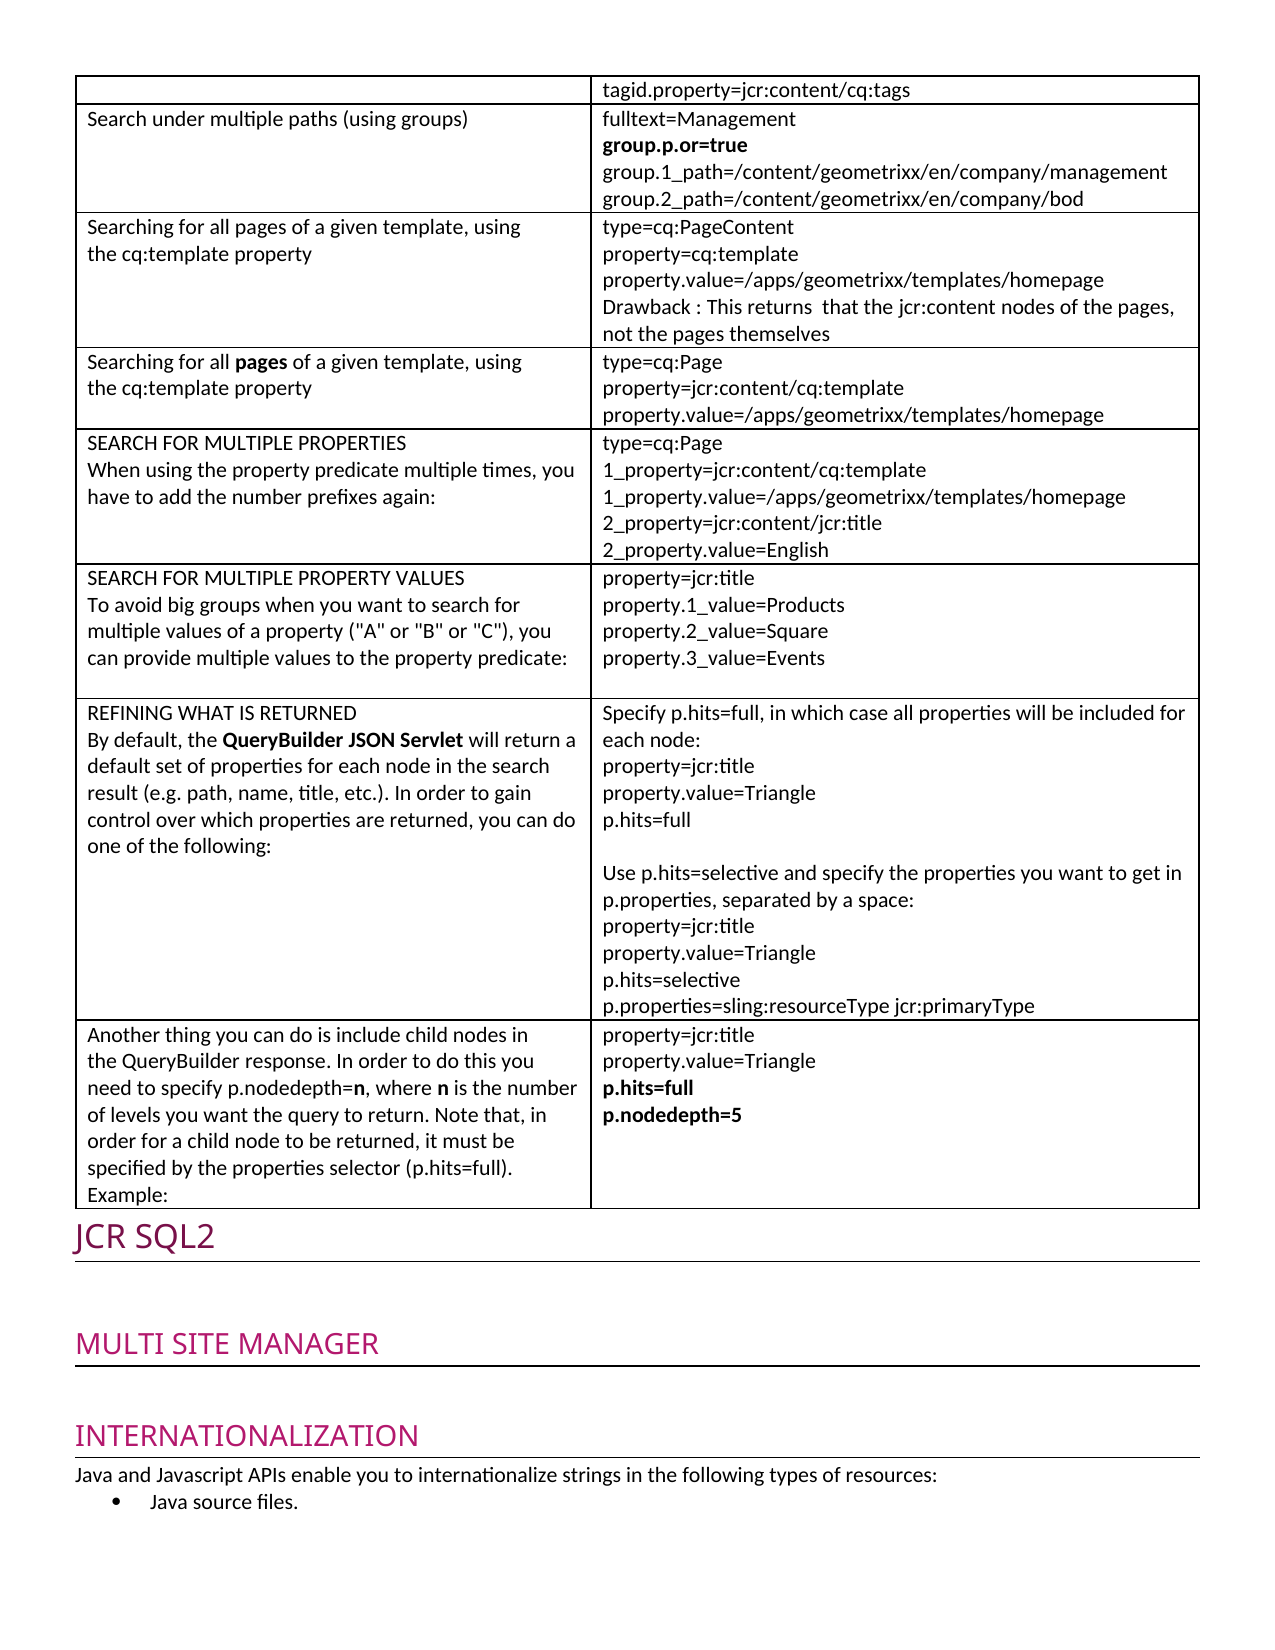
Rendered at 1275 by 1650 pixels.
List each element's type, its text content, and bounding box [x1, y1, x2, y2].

table_cell Search under multiple paths (using groups) [77, 105, 590, 211]
table_cell Another thing you can do is include child nodes in the QueryBuilder response. In order to do this you need to specify p.nodedepth=n, where n is the number of levels you want the query to return. Note that, in order for a child node to be returned, it must be specified by the properties selector (p.hits=full). Example: [77, 1021, 590, 1207]
table_cell Searching for all pages of a given template, using the cq:template property [77, 213, 590, 346]
subtitle MULTI SITE MANAGER [75, 1323, 1200, 1365]
table_cell property=jcr:title property.value=Triangle p.hits=full p.nodedepth=5 [592, 1021, 1198, 1207]
table_cell Specify p.hits=full, in which case all properties will be included for each node: property=jcr:title property.value=Triangle p.hits=full Use p.hits=selective and specify the properties you want to get in p.properties, separated by a space: property=jcr:title property.value=Triangle p.hits=selective p.properties=sling:resourceType jcr:primaryType [592, 699, 1198, 1019]
table_cell SEARCH FOR MULTIPLE PROPERTY VALUES To avoid big groups when you want to search for multiple values of a property ("A" or "B" or "C"), you can provide multiple values to the property predicate: [77, 565, 590, 698]
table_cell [77, 77, 590, 103]
table_cell type=cq:Page 1_property=jcr:content/cq:template 1_property.value=/apps/geometrixx/templates/homepage 2_property=jcr:content/jcr:title 2_property.value=English [592, 430, 1198, 563]
table_cell type=cq:PageContent property=cq:template property.value=/apps/geometrixx/templates/homepage Drawback : This returns that the jcr:content nodes of the pages, not the pages themselves [592, 213, 1198, 346]
table_cell SEARCH FOR MULTIPLE PROPERTIES When using the property predicate multiple times, you have to add the number prefixes again: [77, 430, 590, 563]
list Java source files. [112, 1488, 1200, 1515]
subtitle INTERNATIONALIZATION [75, 1415, 1200, 1457]
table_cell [592, 77, 1198, 103]
text Java and Javascript APIs enable you to internationalize strings in the following types of resources: [75, 1462, 1200, 1488]
table_cell property=jcr:title property.1_value=Products property.2_value=Square property.3_value=Events [592, 565, 1198, 698]
table_cell REFINING WHAT IS RETURNED By default, the QueryBuilder JSON Servlet will return a default set of properties for each node in the search result (e.g. path, name, title, etc.). In order to gain control over which properties are returned, you can do one of the following: [77, 699, 590, 1019]
table_cell fulltext=Management group.p.or=true group.1_path=/content/geometrixx/en/company/management group.2_path=/content/geometrixx/en/company/bod [592, 105, 1198, 211]
table_cell type=cq:Page property=jcr:content/cq:template property.value=/apps/geometrixx/templates/homepage [592, 348, 1198, 428]
subtitle JCR SQL2 [75, 1213, 1200, 1261]
table_cell Searching for all pages of a given template, using the cq:template property [77, 348, 590, 428]
